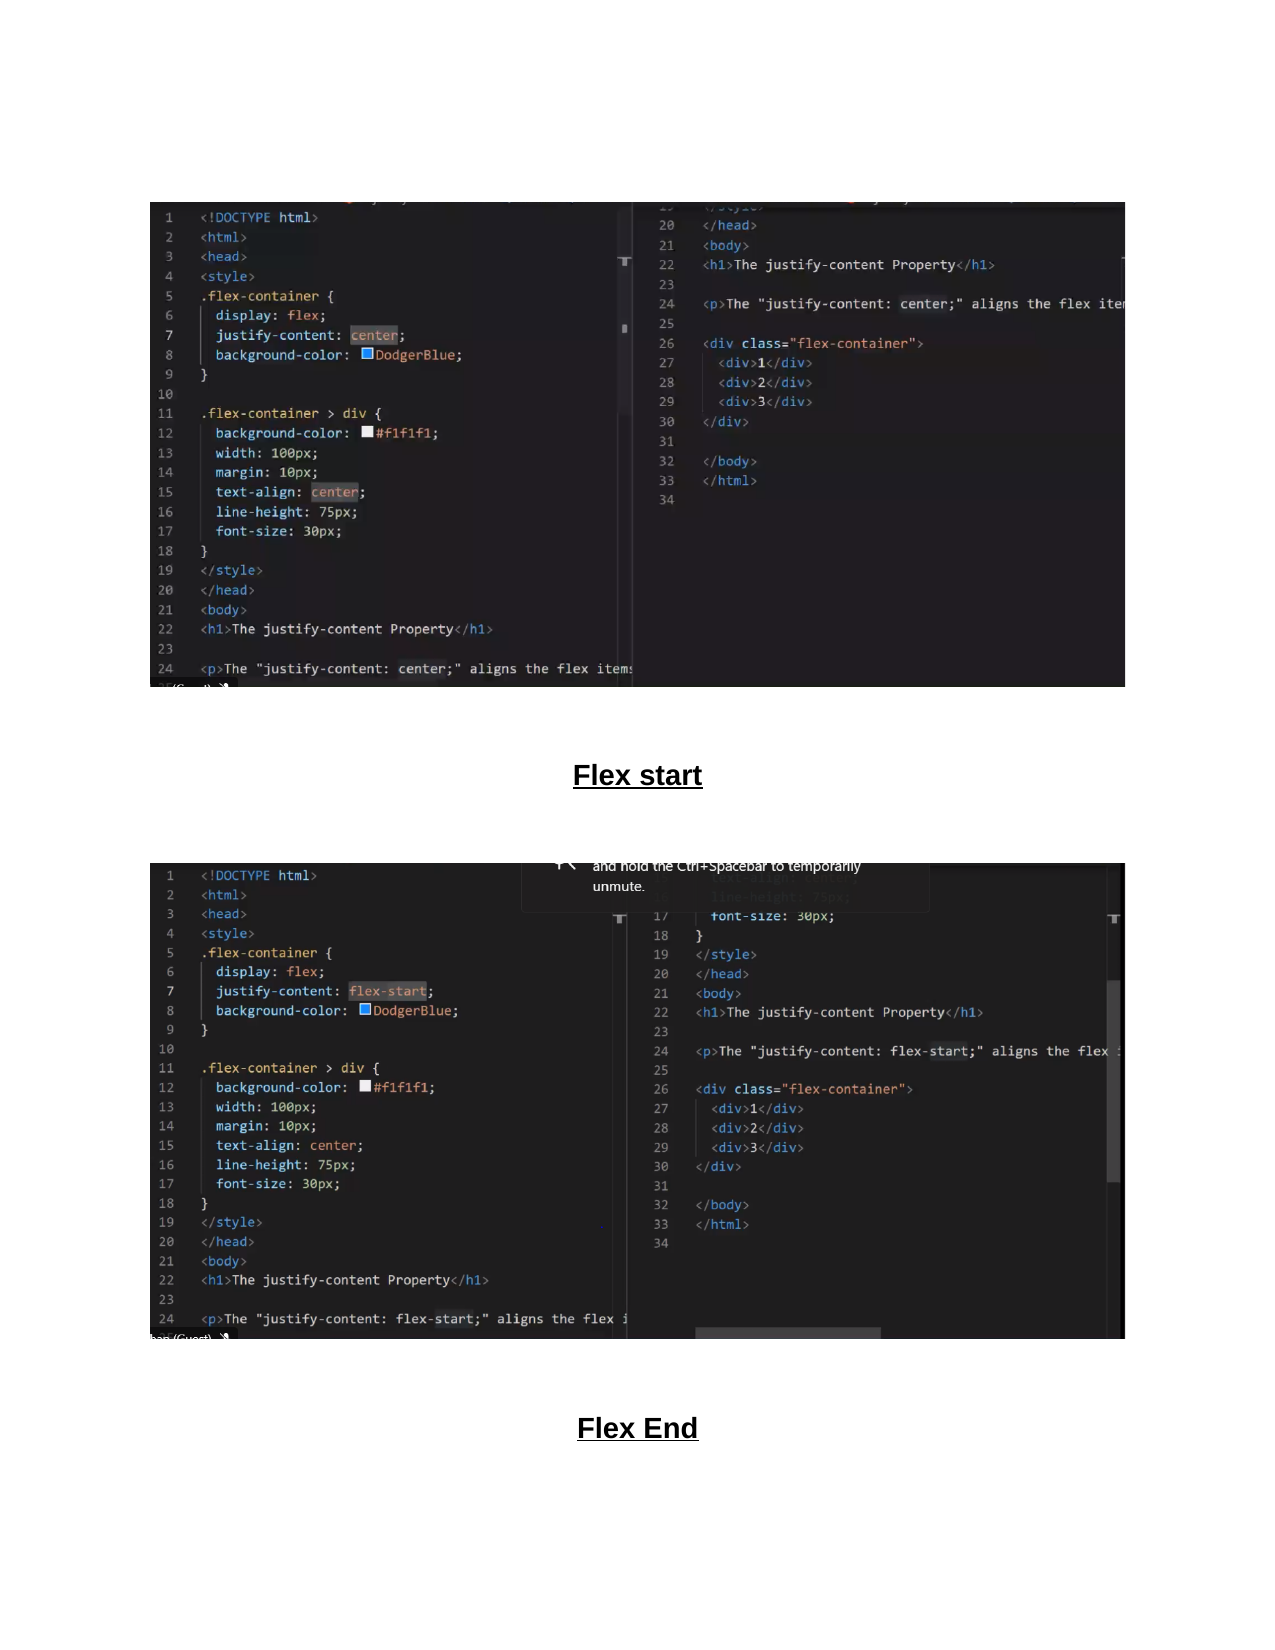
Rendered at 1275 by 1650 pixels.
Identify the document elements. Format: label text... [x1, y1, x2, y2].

picture [150, 863, 1125, 1339]
text Flex start [150, 758, 1125, 792]
text Flex End [150, 1411, 1125, 1444]
picture [150, 202, 1125, 687]
